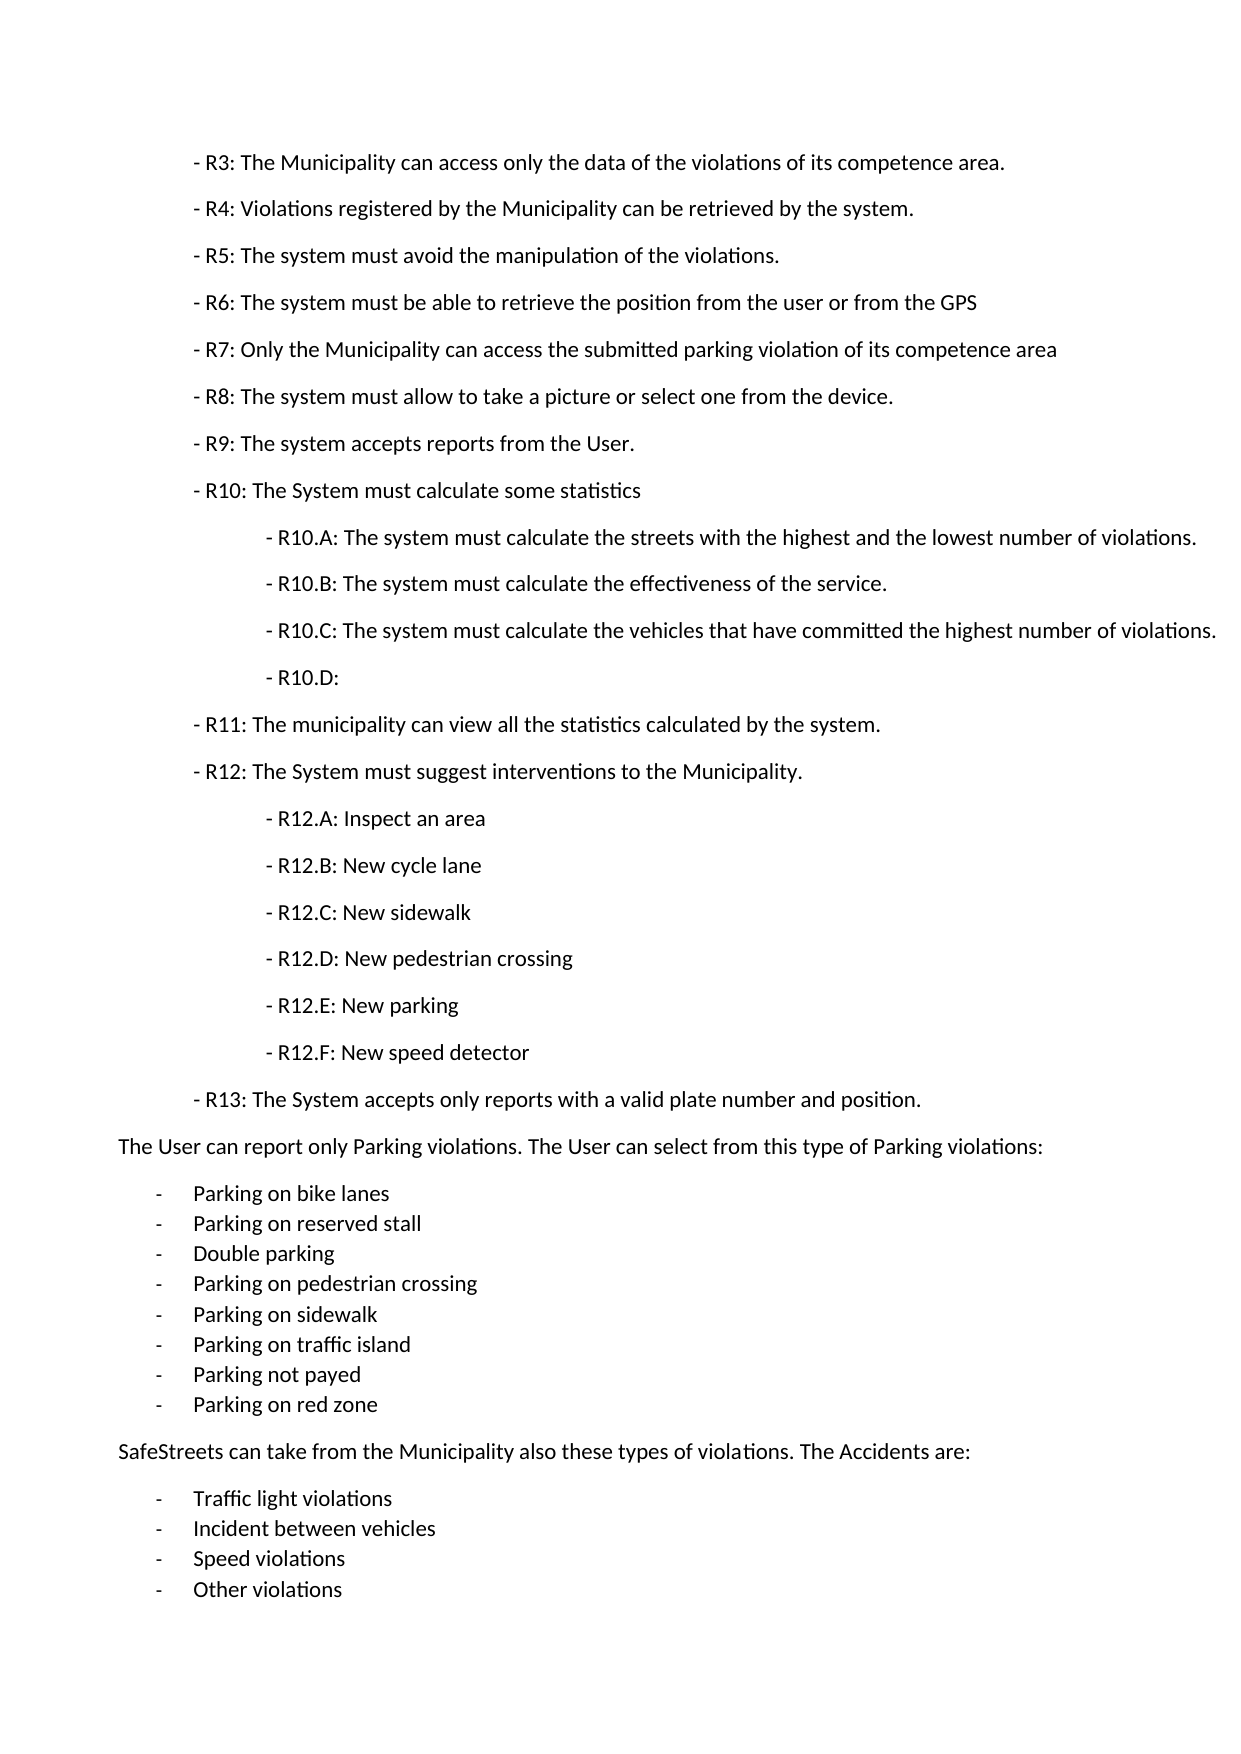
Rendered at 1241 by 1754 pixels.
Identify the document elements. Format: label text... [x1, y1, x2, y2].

text - R8: The system must allow to take a picture or select one from the device. [193, 382, 1240, 410]
text - R10: The System must calculate some statistics [193, 476, 1240, 504]
list Incident between vehicles [156, 1514, 1122, 1542]
text - R12.C: New sidewalk [193, 898, 1122, 926]
text SafeStreets can take from the Municipality also these types of violations. The Accidents are: [118, 1437, 1122, 1465]
list Parking on sidewalk [156, 1300, 1122, 1328]
text - R5: The system must avoid the manipulation of the violations. [193, 241, 1240, 269]
text - R10.B: The system must calculate the effectiveness of the service. [193, 569, 1240, 597]
text - R11: The municipality can view all the statistics calculated by the system. [193, 710, 1240, 738]
list Parking on bike lanes [156, 1179, 1122, 1207]
list Parking on reserved stall [156, 1209, 1122, 1237]
list Traffic light violations [156, 1484, 1122, 1512]
list Double parking [156, 1239, 1122, 1267]
text - R12.D: New pedestrian crossing [193, 944, 1122, 972]
text - R12.F: New speed detector [193, 1038, 1122, 1066]
text The User can report only Parking violations. The User can select from this type of Parking violations: [118, 1132, 1122, 1160]
text - R12.A: Inspect an area [193, 804, 1122, 832]
text - R4: Violations registered by the Municipality can be retrieved by the system. [193, 194, 1240, 222]
text - R10.A: The system must calculate the streets with the highest and the lowest number of violations. [193, 523, 1240, 551]
text - R10.D: [193, 663, 1240, 691]
text - R10.C: The system must calculate the vehicles that have committed the highest number of violations. [193, 616, 1240, 644]
list Parking on red zone [156, 1390, 1122, 1418]
text - R12.E: New parking [193, 991, 1122, 1019]
text - R3: The Municipality can access only the data of the violations of its competence area. [193, 148, 1240, 176]
text - R13: The System accepts only reports with a valid plate number and position. [193, 1085, 1122, 1113]
text - R7: Only the Municipality can access the submitted parking violation of its competence area [193, 335, 1240, 363]
list Parking on pedestrian crossing [156, 1269, 1122, 1297]
list Speed violations [156, 1544, 1122, 1572]
list Parking not payed [156, 1360, 1122, 1388]
text - R12.B: New cycle lane [193, 851, 1122, 879]
text - R9: The system accepts reports from the User. [193, 429, 1240, 457]
text - R6: The system must be able to retrieve the position from the user or from the GPS [193, 288, 1240, 316]
text - R12: The System must suggest interventions to the Municipality. [193, 757, 1122, 785]
list Parking on traffic island [156, 1330, 1122, 1358]
list Other violations [156, 1575, 1122, 1603]
